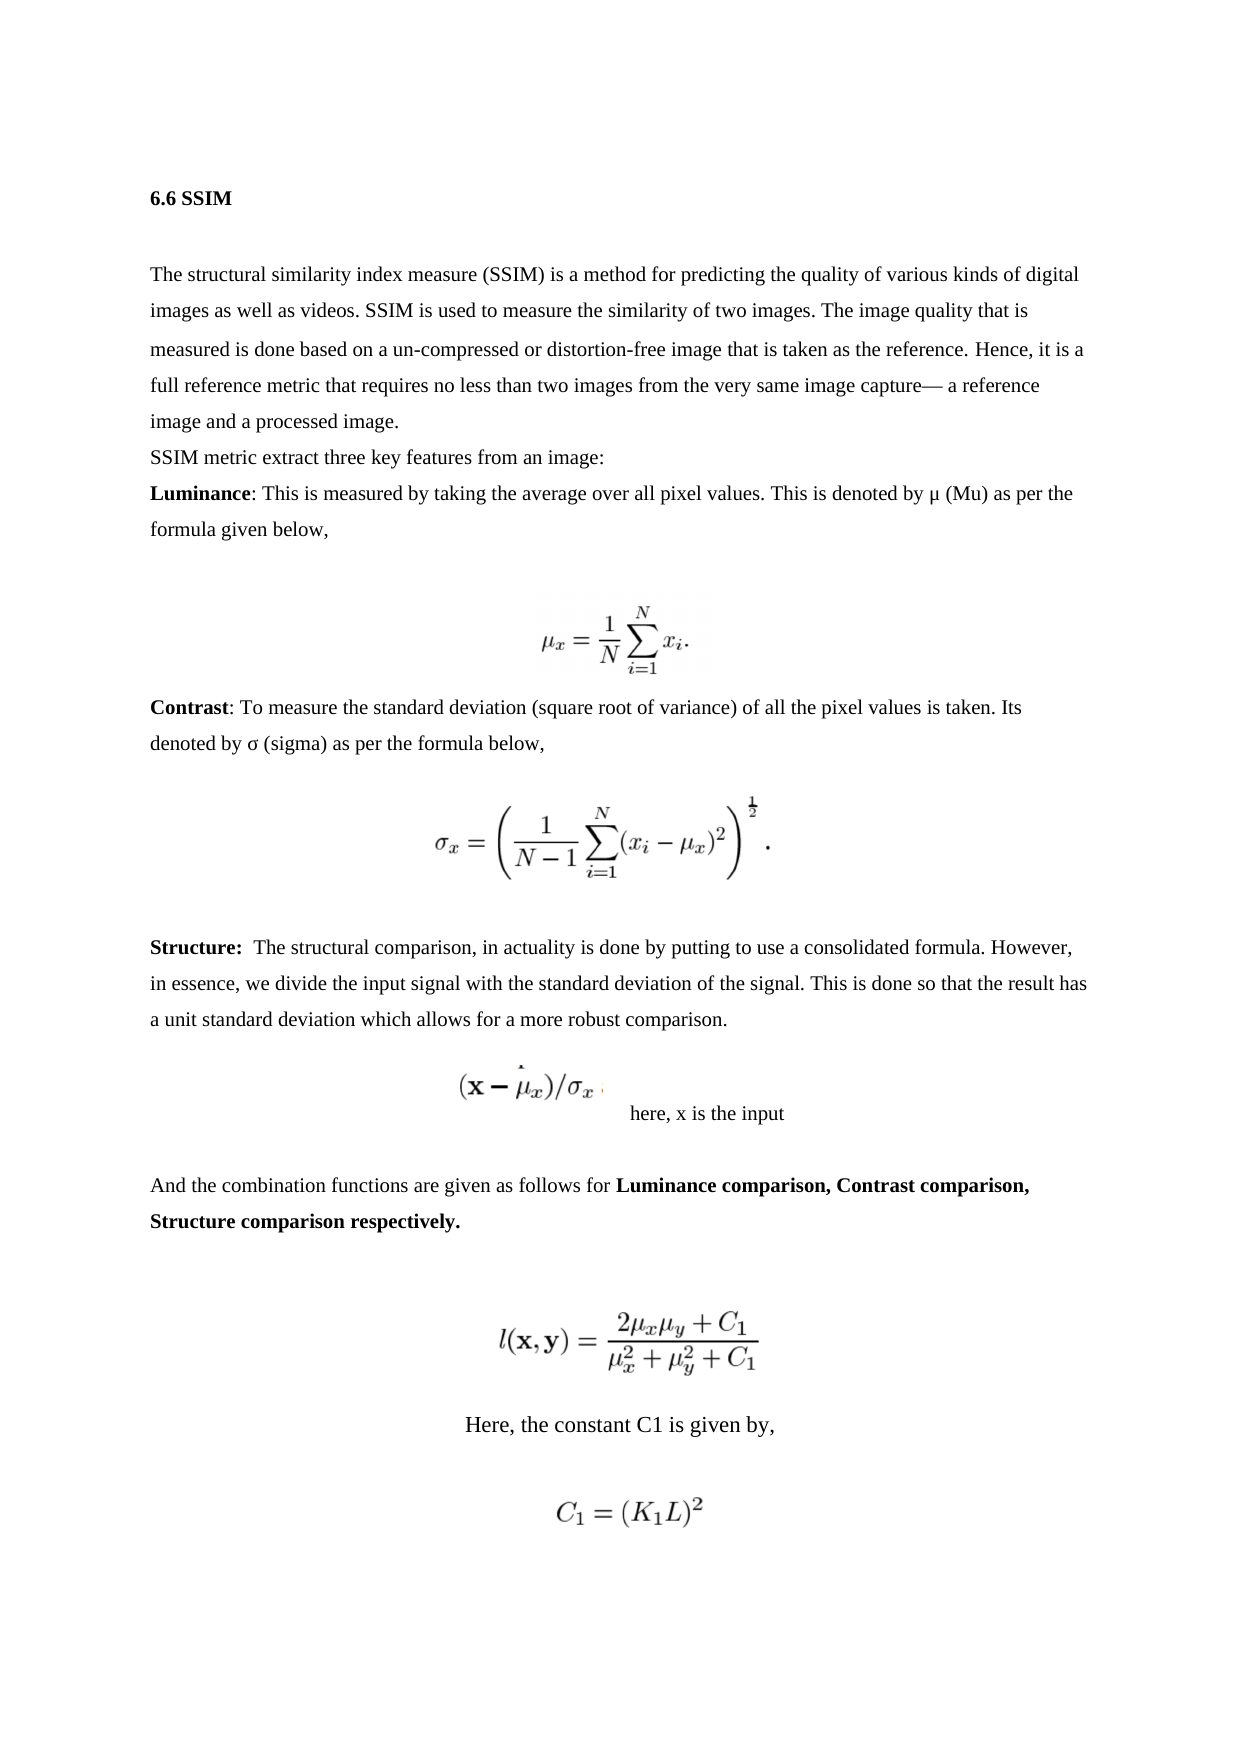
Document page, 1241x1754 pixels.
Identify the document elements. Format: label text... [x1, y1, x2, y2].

picture [394, 1043, 630, 1121]
text The structural similarity index measure (SSIM) is a method for predicting the quality of various kinds of digital images as well as videos. SSIM is used to measure the similarity of two images. The image quality that is measured is done based on a un-compressed or distortion-free image that is taken as the reference. Hence, it is a full reference metric that requires no less than two images from the very same image capture— a reference image and a processed image. [150, 262, 1090, 433]
text Here, the constant C1 is given by, [150, 1411, 1090, 1438]
text Contrast: To measure the standard deviation (square root of variance) of all the pixel values is taken. Its denoted by σ (sigma) as per the formula below, [150, 694, 1090, 755]
text 6.6 SSIM [150, 186, 1090, 210]
picture [523, 592, 717, 682]
picture [444, 1284, 796, 1399]
picture [517, 1451, 723, 1551]
picture [410, 766, 831, 886]
text And the combination functions are given as follows for Luminance comparison, Contrast comparison, Structure comparison respectively. [150, 1173, 1090, 1233]
text Structure: The structural comparison, in actuality is done by putting to use a consolidated formula. However, in essence, we divide the input signal with the standard deviation of the signal. This is done so that the result has a unit standard deviation which allows for a more robust comparison. [150, 935, 1090, 1031]
text SSIM metric extract three key features from an image: [150, 445, 1090, 469]
text here, x is the input [150, 1043, 1090, 1125]
text Luminance: This is measured by taking the average over all pixel values. This is denoted by μ (Mu) as per the formula given below, [150, 481, 1090, 541]
